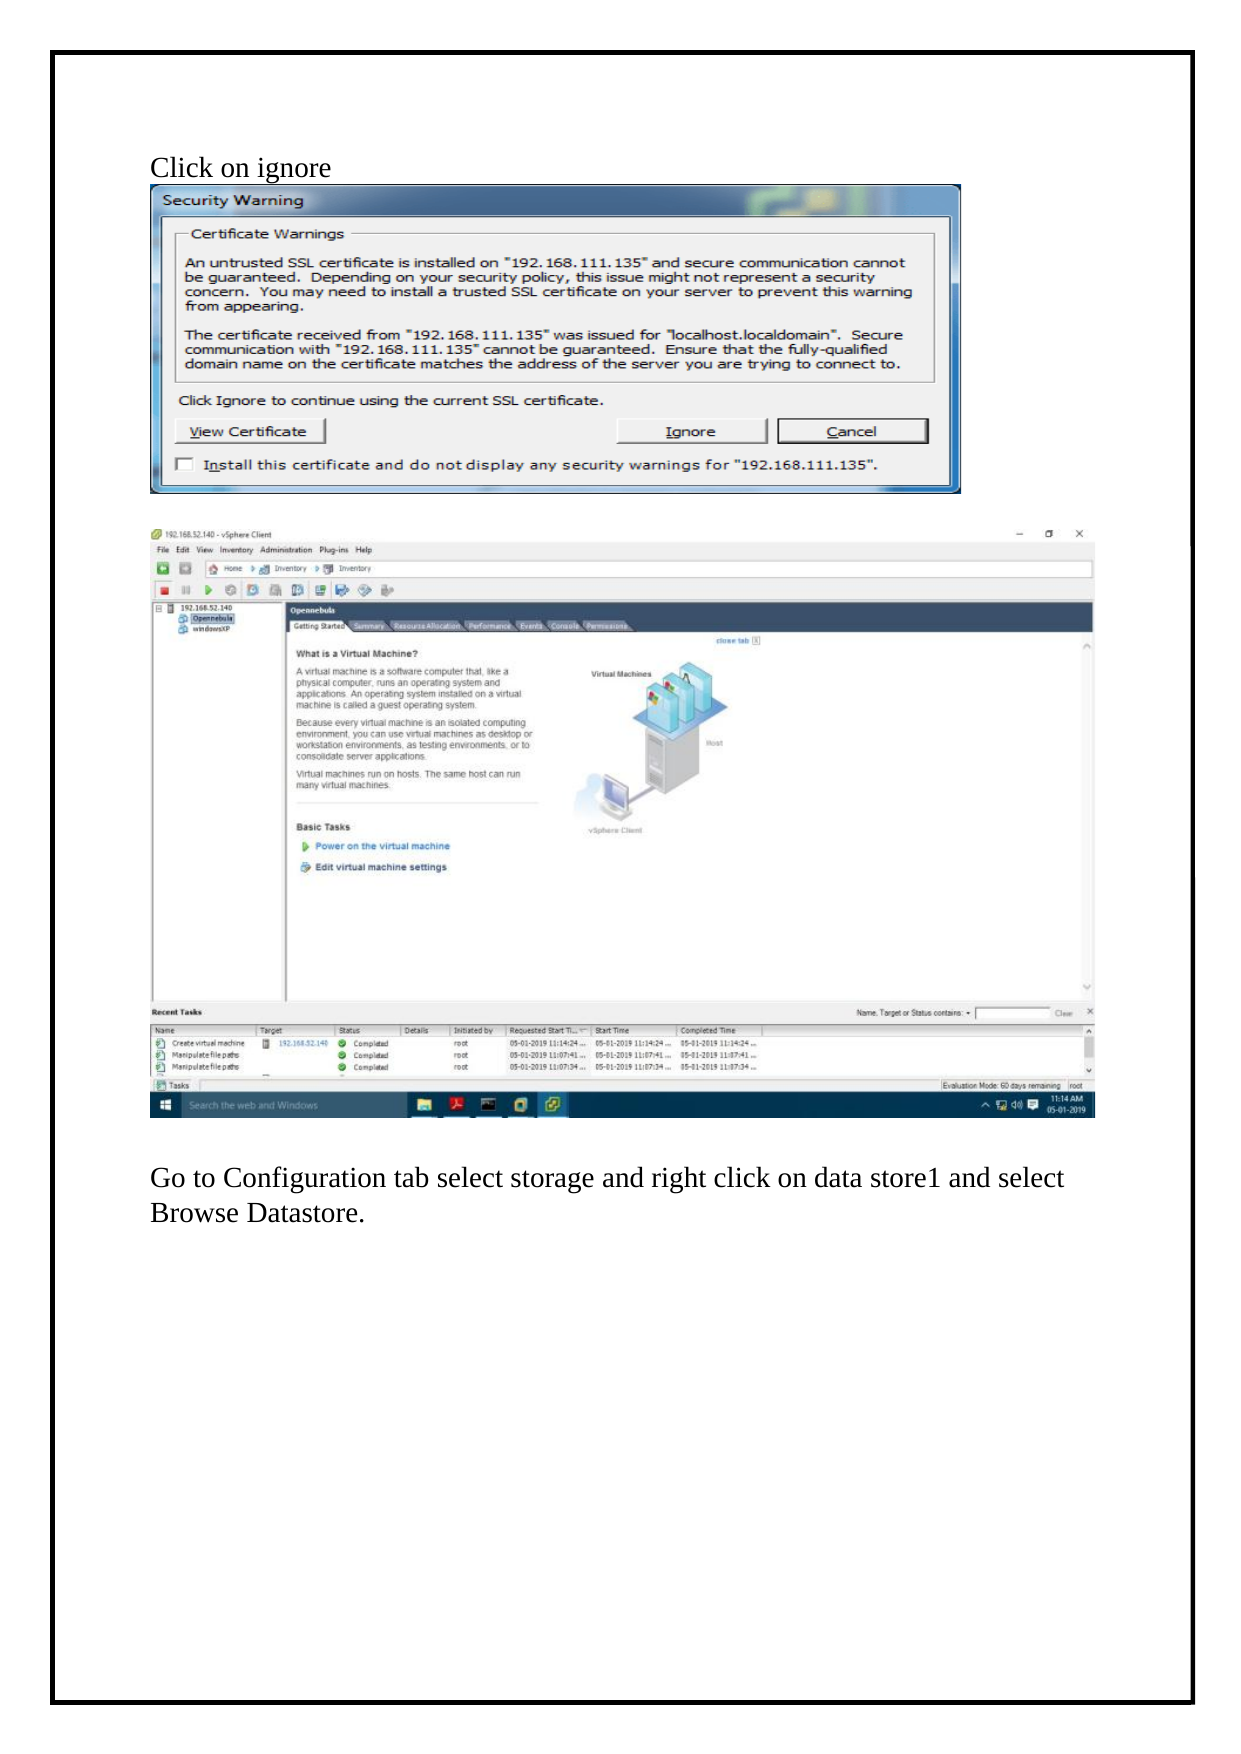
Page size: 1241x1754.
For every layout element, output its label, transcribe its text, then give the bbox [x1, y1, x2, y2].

picture [150, 184, 962, 494]
text Go to Configuration tab select storage and right click on data store1 and select Browse Datastore. [150, 1160, 1092, 1229]
picture [150, 529, 1096, 1118]
subtitle Click on ignore [150, 150, 1198, 184]
